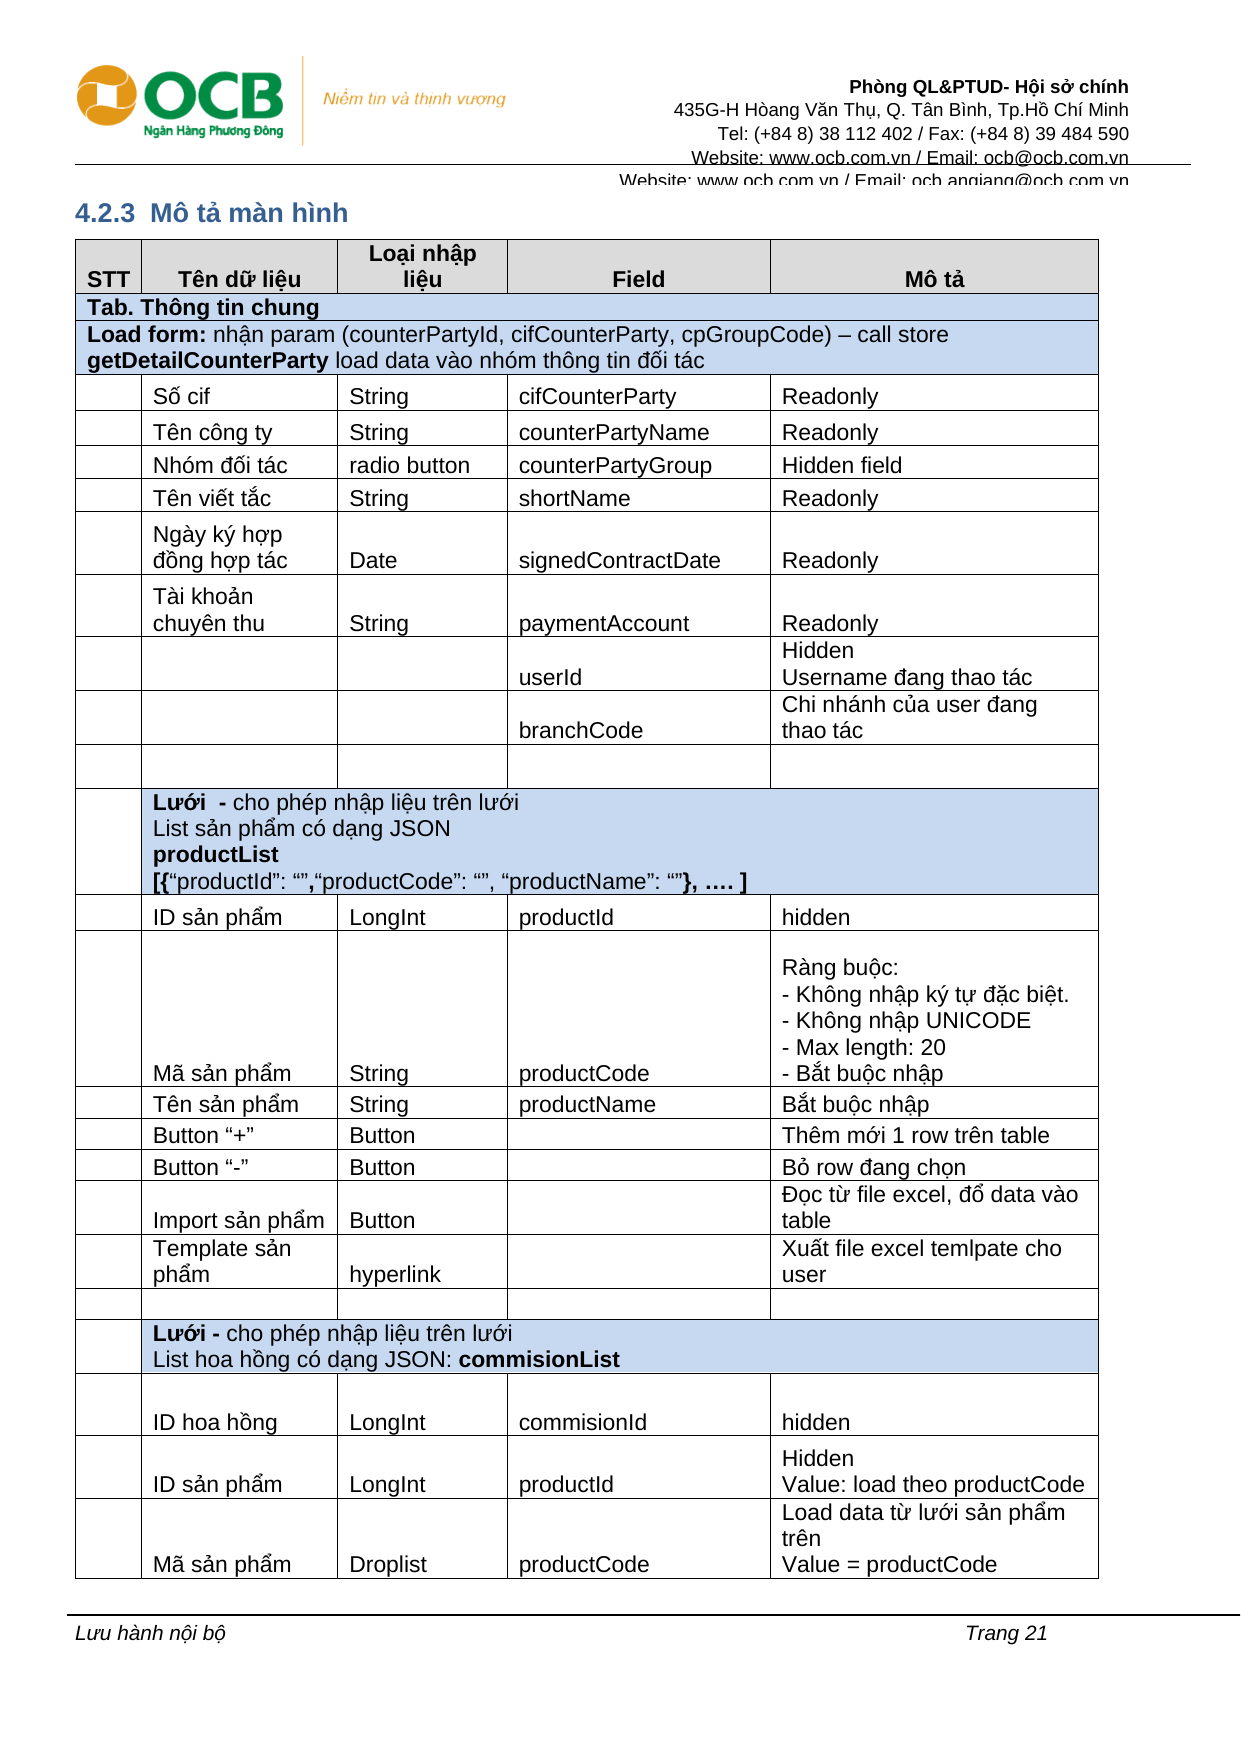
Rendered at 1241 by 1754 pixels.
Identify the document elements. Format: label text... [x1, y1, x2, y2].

table_header STT [76, 240, 141, 293]
table_cell Hidden field [771, 446, 1098, 478]
table_cell hyperlink [338, 1235, 507, 1287]
table_cell [76, 1087, 141, 1117]
table_cell [76, 512, 141, 573]
table_cell LongInt [338, 895, 507, 930]
subtitle Mô tả màn hình [75, 197, 1191, 228]
table_cell Load form: nhận param (counterPartyId, cifCounterParty, cpGroupCode) – call store getDetailCounterParty load data vào nhóm thông tin đối tác [76, 321, 1098, 374]
table_cell Template sản phẩm [142, 1235, 337, 1287]
table_cell paymentAccount [508, 575, 770, 636]
table_cell [508, 745, 770, 788]
table_cell [76, 575, 141, 636]
table_header Mô tả [771, 240, 1098, 293]
table_cell [142, 637, 337, 690]
table_cell Bắt buộc nhập [771, 1087, 1098, 1117]
table_cell [76, 1150, 141, 1180]
table_cell String [338, 575, 507, 636]
table_cell [76, 1119, 141, 1149]
table_cell Mã sản phẩm [142, 931, 337, 1086]
table_cell Date [338, 512, 507, 573]
table_cell [508, 1289, 770, 1319]
table_cell [142, 1289, 337, 1319]
table_cell radio button [338, 446, 507, 478]
table_cell String [338, 411, 507, 445]
table_cell Tên sản phẩm [142, 1087, 337, 1117]
table_cell Số cif [142, 375, 337, 409]
table_cell [76, 375, 141, 409]
table_cell productName [508, 1087, 770, 1117]
table_cell [76, 411, 141, 445]
table_cell Droplist [338, 1499, 507, 1577]
table_cell Readonly [771, 575, 1098, 636]
table_cell [76, 1181, 141, 1234]
table_cell [508, 1150, 770, 1180]
table_cell ID hoa hồng [142, 1374, 337, 1435]
table_cell Thêm mới 1 row trên table [771, 1119, 1098, 1149]
table_cell [76, 895, 141, 930]
table_cell [76, 745, 141, 788]
table_cell [76, 691, 141, 743]
table_cell [76, 1289, 141, 1319]
table_cell productCode [508, 931, 770, 1086]
table_cell Hidden Username đang thao tác [771, 637, 1098, 690]
table_cell String [338, 1087, 507, 1117]
table_cell [142, 691, 337, 743]
table_cell String [338, 931, 507, 1086]
table_cell [338, 745, 507, 788]
table_cell Readonly [771, 375, 1098, 409]
table_cell Load data từ lưới sản phẩm trên Value = productCode [771, 1499, 1098, 1577]
table_cell Hidden Value: load theo productCode [771, 1436, 1098, 1497]
table_cell Xuất file excel temlpate cho user [771, 1235, 1098, 1287]
table_cell LongInt [338, 1436, 507, 1497]
table_cell hidden [771, 895, 1098, 930]
table_cell Nhóm đối tác [142, 446, 337, 478]
table_cell Mã sản phẩm [142, 1499, 337, 1577]
table_cell counterPartyGroup [508, 446, 770, 478]
table_cell [76, 479, 141, 511]
table_cell Chi nhánh của user đang thao tác [771, 691, 1098, 743]
table_cell Tab. Thông tin chung [76, 294, 1098, 320]
table_cell ID sản phẩm [142, 895, 337, 930]
table_cell [771, 1289, 1098, 1319]
table_cell productId [508, 1436, 770, 1497]
table_cell productId [508, 895, 770, 930]
table_cell [76, 931, 141, 1086]
table_cell commisionId [508, 1374, 770, 1435]
table_cell Ràng buộc: - Không nhập ký tự đặc biệt. - Không nhập UNICODE - Max length: 20 - Bắt buộc nhập [771, 931, 1098, 1086]
table_cell ID sản phẩm [142, 1436, 337, 1497]
table_cell LongInt [338, 1374, 507, 1435]
table_cell Readonly [771, 411, 1098, 445]
table_cell Tên viết tắc [142, 479, 337, 511]
table_cell Button [338, 1181, 507, 1234]
table_cell [76, 1235, 141, 1287]
table_cell shortName [508, 479, 770, 511]
table_cell Đọc từ file excel, đổ data vào table [771, 1181, 1098, 1234]
table_cell productCode [508, 1499, 770, 1577]
table_cell [76, 789, 141, 894]
table_header Field [508, 240, 770, 293]
table_cell userId [508, 637, 770, 690]
table_cell [142, 745, 337, 788]
table_cell [771, 745, 1098, 788]
table_cell [76, 1436, 141, 1497]
table_cell [76, 1374, 141, 1435]
table_cell [76, 1320, 141, 1372]
table_cell [338, 637, 507, 690]
table_cell cifCounterParty [508, 375, 770, 409]
table_cell branchCode [508, 691, 770, 743]
table_cell Lưới - cho phép nhập liệu trên lưới List hoa hồng có dạng JSON: commisionList [142, 1320, 1098, 1372]
table_cell [338, 1289, 507, 1319]
table_cell Readonly [771, 512, 1098, 573]
table_cell [76, 1499, 141, 1577]
table_cell Button [338, 1150, 507, 1180]
table_cell Lưới - cho phép nhập liệu trên lưới List sản phẩm có dạng JSON productList [{“productId”: “”,“productCode”: “”, “productName”: “”}, …. ] [142, 789, 1098, 894]
table_cell String [338, 375, 507, 409]
table_cell [508, 1181, 770, 1234]
table_cell Ngày ký hợp đồng hợp tác [142, 512, 337, 573]
picture [67, 56, 537, 146]
table_cell Import sản phẩm [142, 1181, 337, 1234]
table_cell Readonly [771, 479, 1098, 511]
table_cell hidden [771, 1374, 1098, 1435]
table_cell Tên công ty [142, 411, 337, 445]
table_header Loại nhập liệu [338, 240, 507, 293]
table_cell [338, 691, 507, 743]
table_cell Button “+” [142, 1119, 337, 1149]
table_cell [76, 637, 141, 690]
table_cell [508, 1119, 770, 1149]
table_cell counterPartyName [508, 411, 770, 445]
table_cell String [338, 479, 507, 511]
table_cell Button “-” [142, 1150, 337, 1180]
table_cell [508, 1235, 770, 1287]
table_cell Tài khoản chuyên thu [142, 575, 337, 636]
table_cell Button [338, 1119, 507, 1149]
table_cell [76, 446, 141, 478]
table_cell signedContractDate [508, 512, 770, 573]
table_header Tên dữ liệu [142, 240, 337, 293]
table_cell Bỏ row đang chọn [771, 1150, 1098, 1180]
